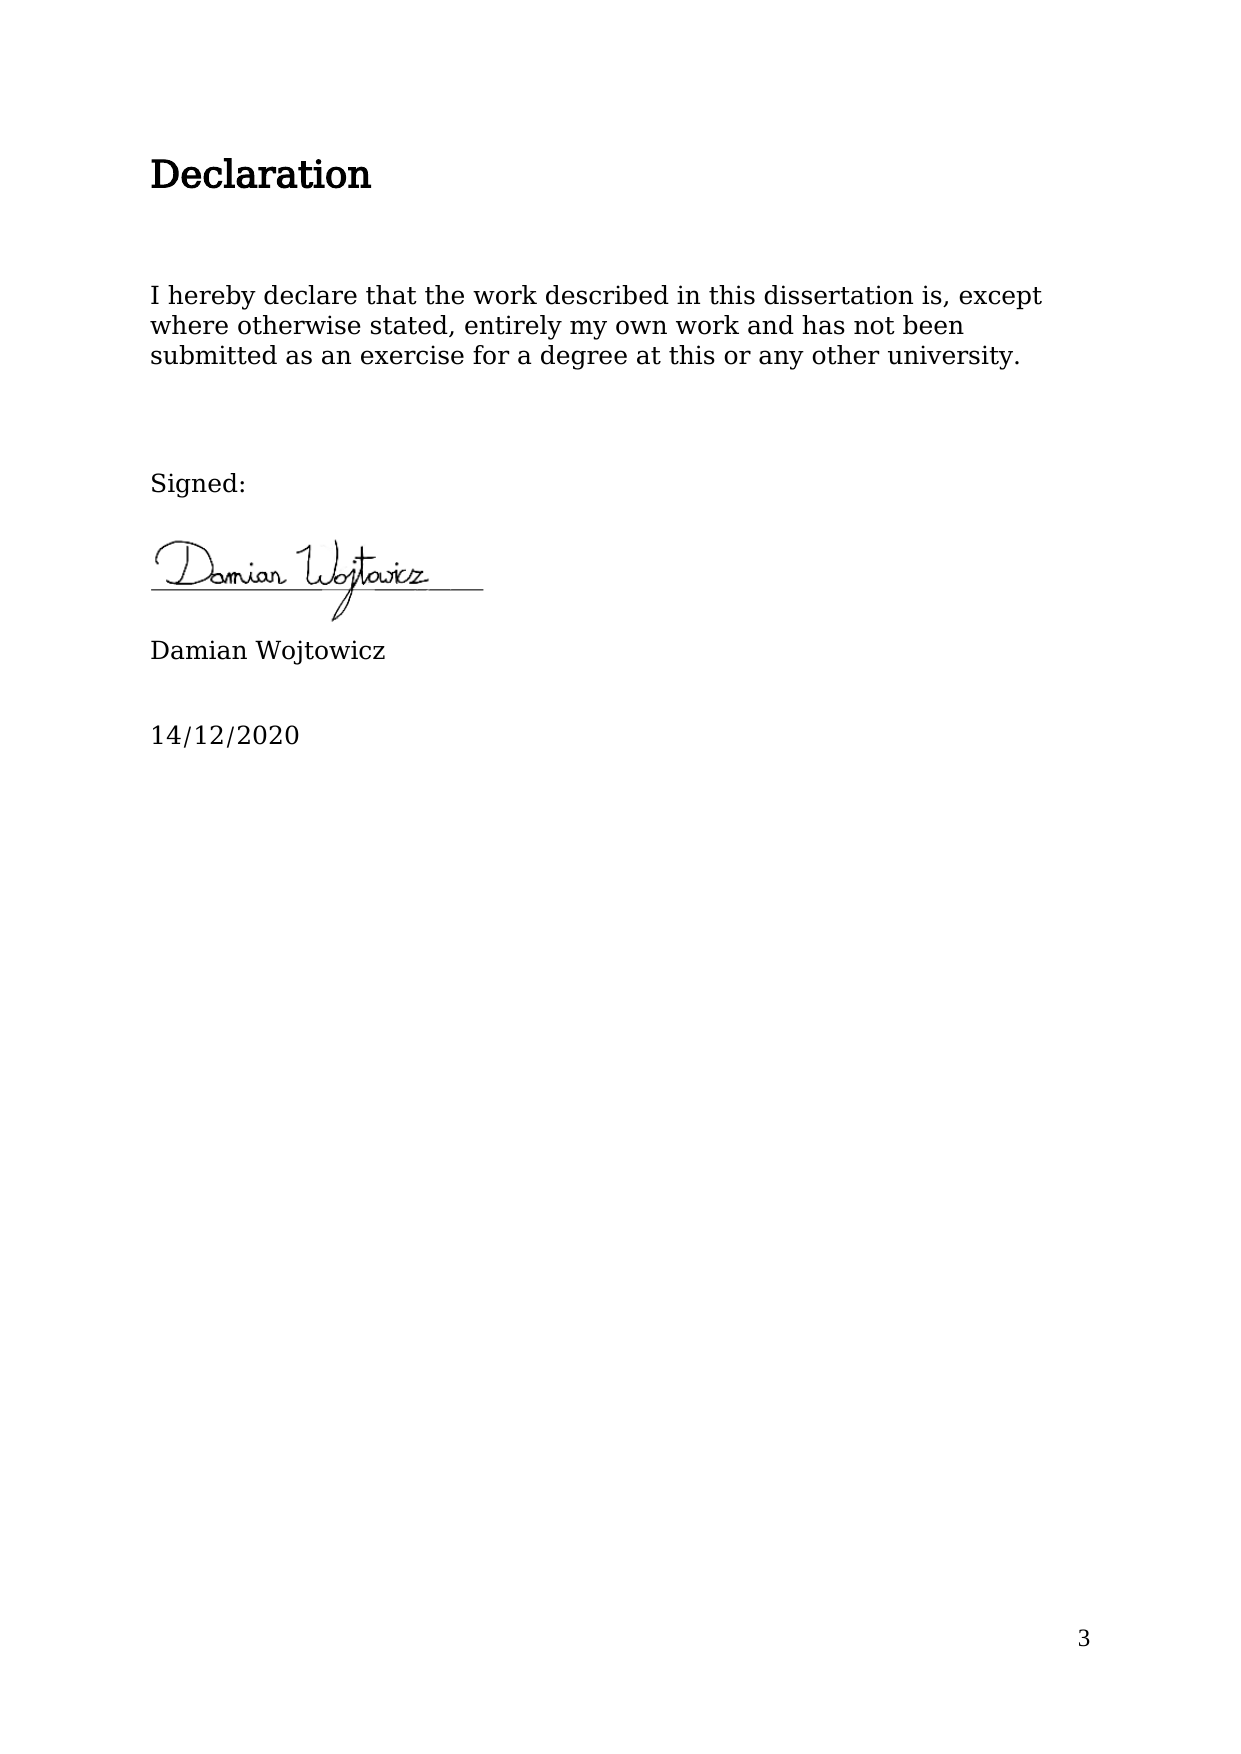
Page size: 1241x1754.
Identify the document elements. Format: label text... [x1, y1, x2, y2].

text Damian Wojtowicz [150, 635, 1090, 665]
text I hereby declare that the work described in this dissertation is, except where otherwise stated, entirely my own work and has not been submitted as an exercise for a degree at this or any other university. [150, 280, 1090, 370]
text Signed: [150, 467, 1090, 497]
text 14/12/2020 [150, 720, 1090, 750]
subtitle Declaration [150, 150, 1090, 195]
picture [150, 510, 520, 623]
